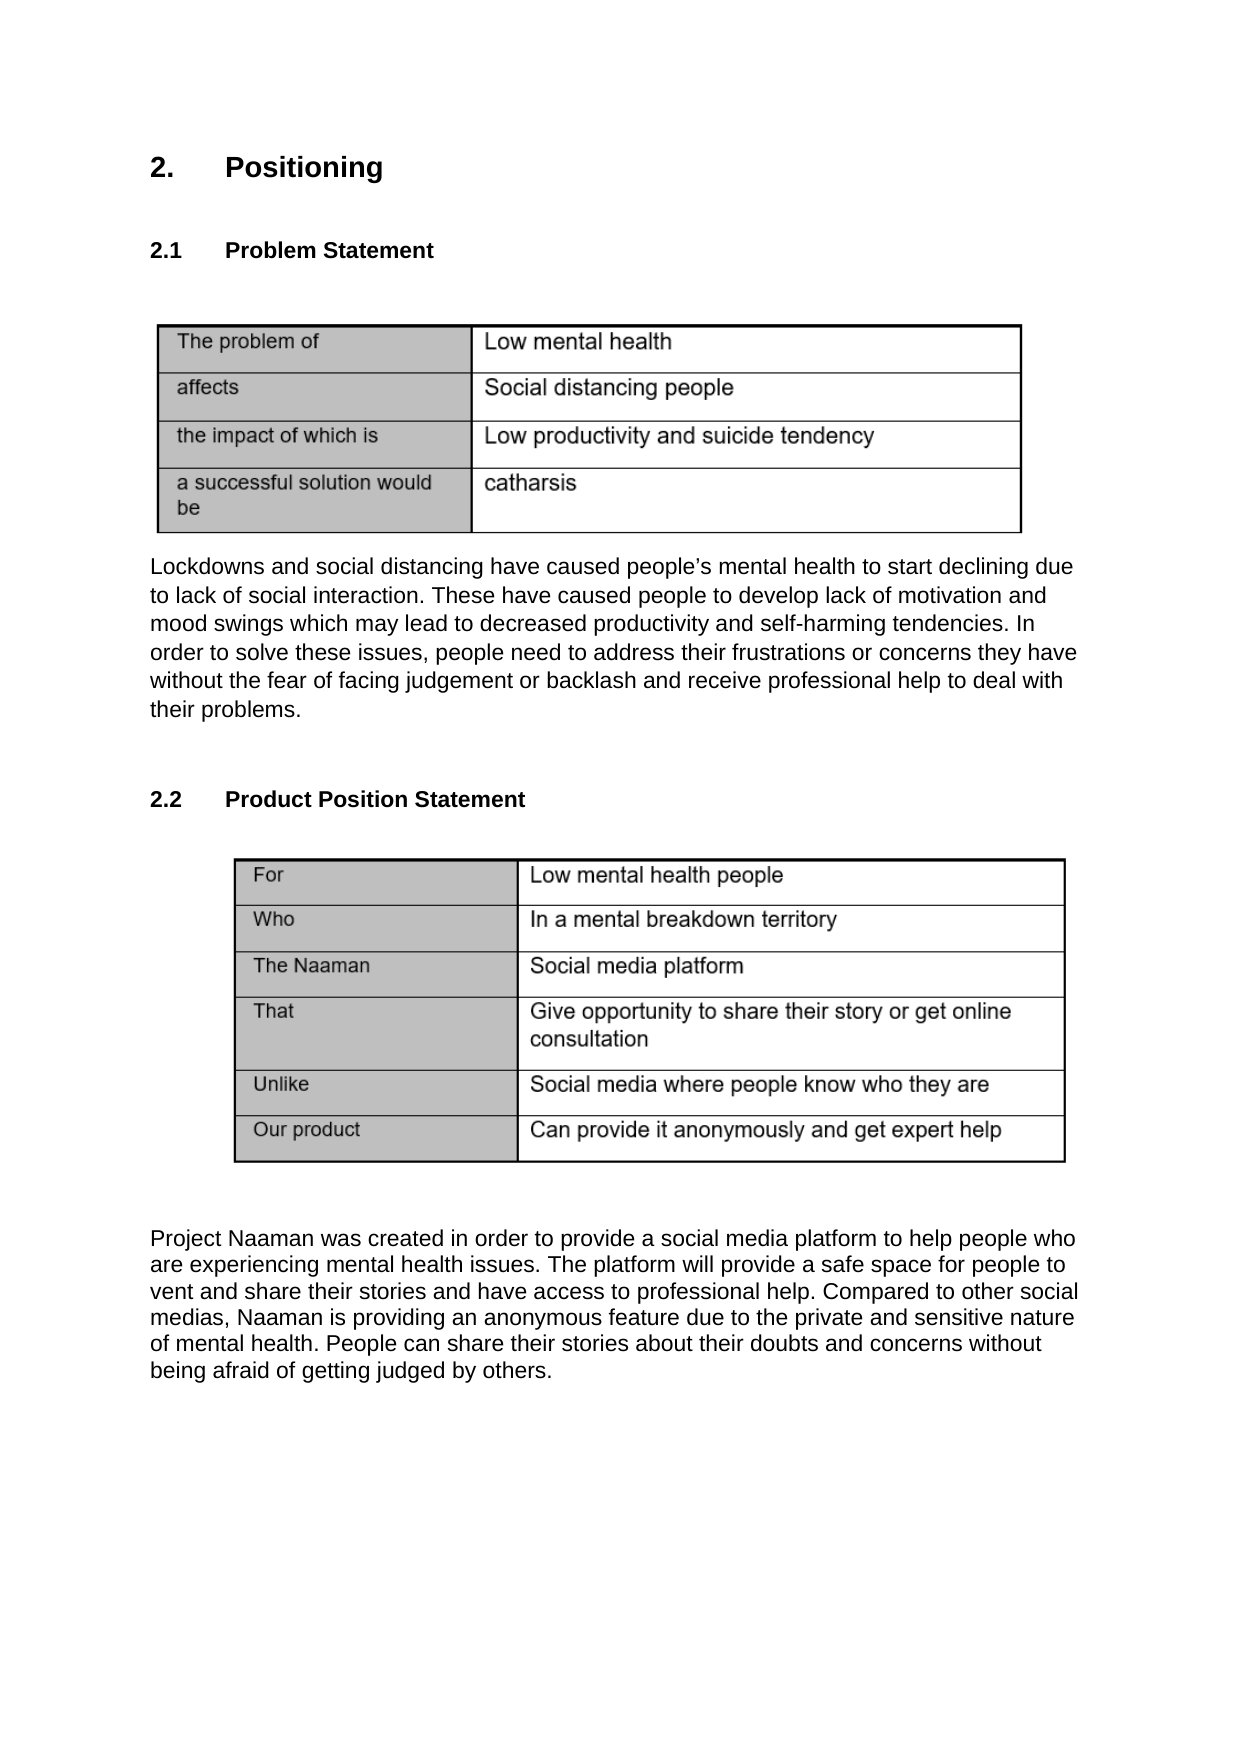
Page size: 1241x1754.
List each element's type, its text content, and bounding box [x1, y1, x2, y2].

subtitle Positioning [150, 150, 1090, 183]
text Project Naaman was created in order to provide a social media platform to help people who are experiencing mental health issues. The platform will provide a safe space for people to vent and share their stories and have access to professional help. Compared to other social medias, Naaman is providing an anonymous feature due to the private and sensitive nature of mental health. People can share their stories about their doubts and concerns without being afraid of getting judged by others. [150, 1225, 1090, 1383]
subtitle Product Position Statement [150, 786, 1090, 812]
text Lockdowns and social distancing have caused people’s mental health to start declining due to lack of social interaction. These have caused people to develop lack of motivation and mood swings which may lead to decreased productivity and self-harming tendencies. In order to solve these issues, people need to address their frustrations or concerns they have without the fear of facing judgement or backlash and receive professional help to deal with their problems. [150, 553, 1090, 722]
subtitle Problem Statement [150, 237, 1090, 264]
picture [150, 315, 1035, 547]
picture [225, 855, 1077, 1175]
